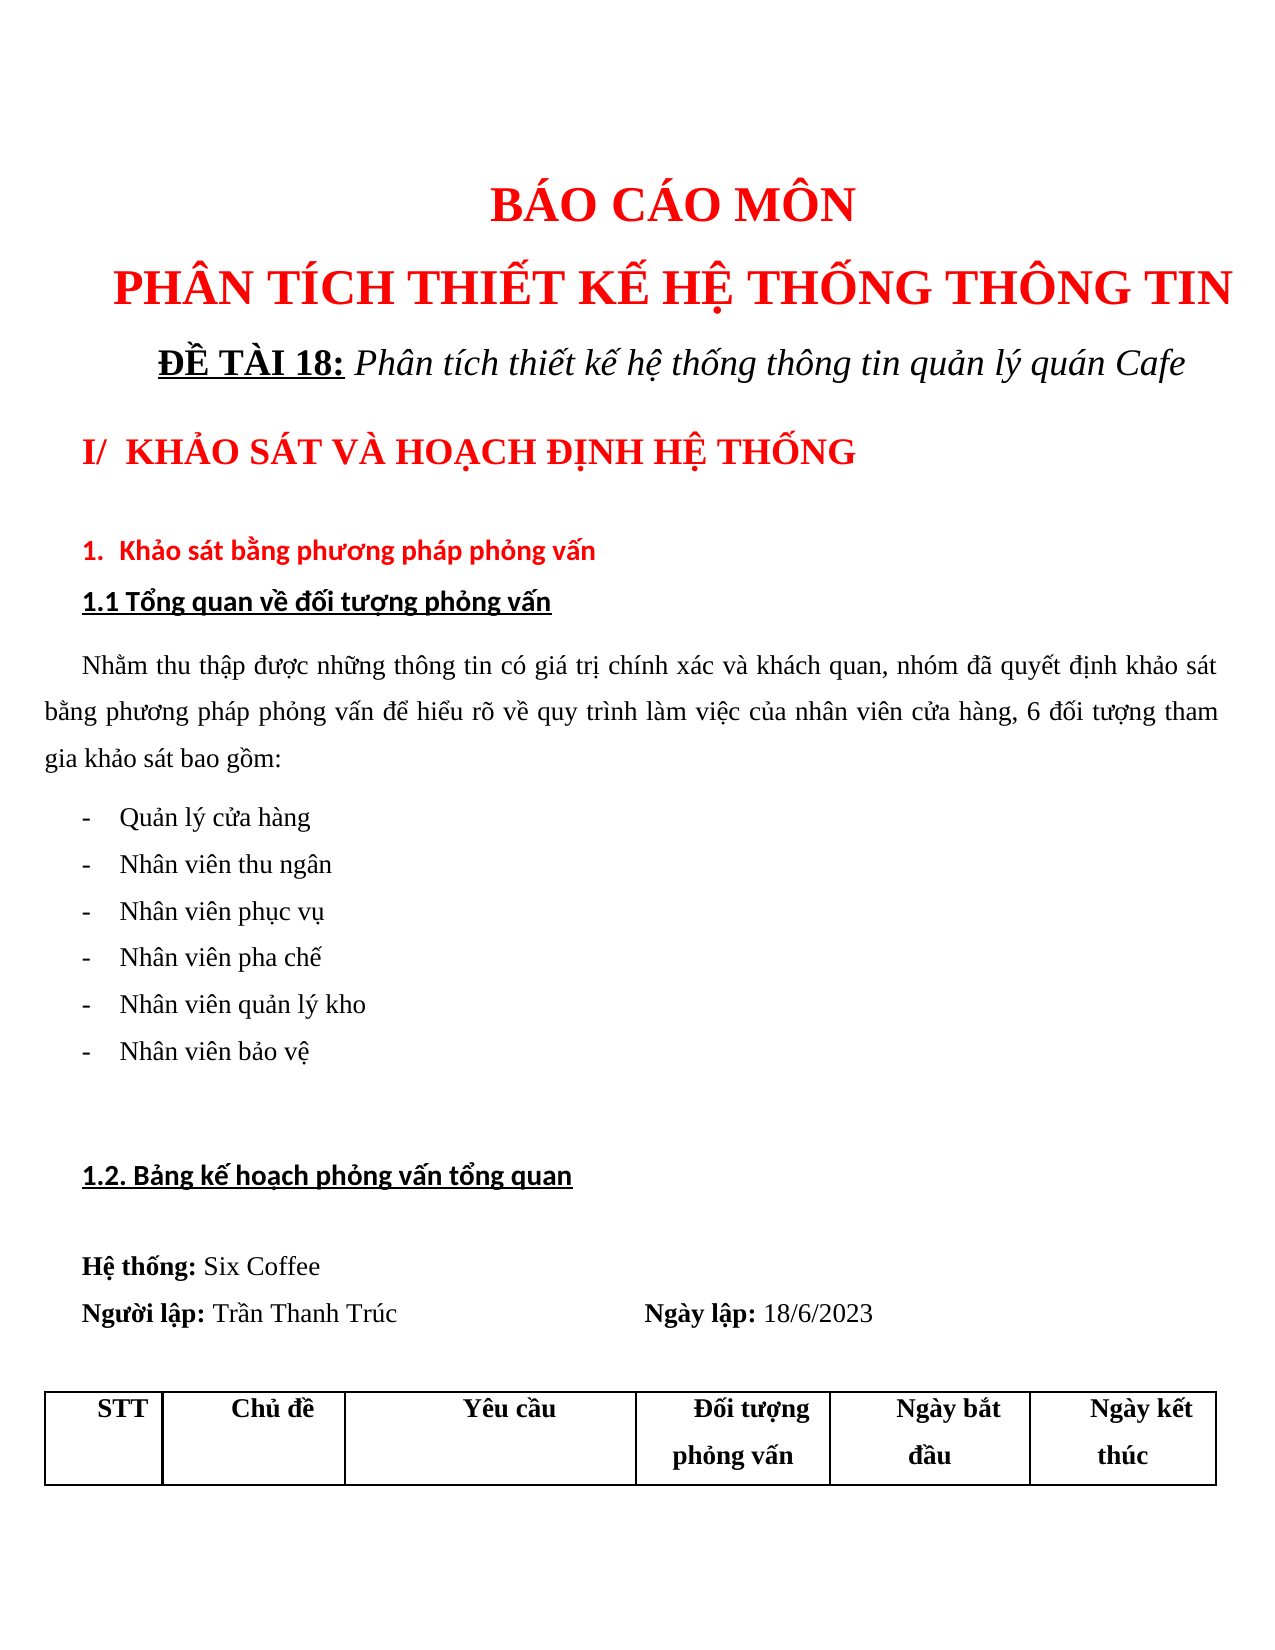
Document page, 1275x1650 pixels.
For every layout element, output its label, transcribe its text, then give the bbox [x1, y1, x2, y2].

table_header Yêu cầu [346, 1393, 635, 1483]
text Hệ thống: Six Coffee [44, 1251, 1219, 1282]
subtitle BÁO CÁO MÔN [44, 175, 1265, 232]
list Nhân viên thu ngân [44, 848, 1219, 879]
subtitle 1.1 Tổng quan về đối tượng phỏng vấn [44, 583, 1219, 618]
text ĐỀ TÀI 18: Phân tích thiết kế hệ thống thông tin quản lý quán Cafe [44, 340, 1265, 383]
table_header Chủ đề [164, 1393, 344, 1483]
list Nhân viên phục vụ [44, 894, 1219, 926]
text Người lập: Trần Thanh Trúc Ngày lập: 18/6/2023 [44, 1297, 1219, 1328]
subtitle 1.2. Bảng kế hoạch phỏng vấn tổng quan [44, 1157, 1219, 1193]
list Nhân viên quản lý kho [44, 988, 1219, 1019]
list Nhân viên bảo vệ [44, 1034, 1219, 1066]
table_header Ngày bắt đầu [831, 1393, 1029, 1483]
subtitle I/ KHẢO SÁT VÀ HOẠCH ĐỊNH HỆ THỐNG [44, 430, 1265, 473]
subtitle Khảo sát bằng phương pháp phỏng vấn [44, 532, 1219, 567]
text Nhằm thu thập được những thông tin có giá trị chính xác và khách quan, nhóm đã quyết định khảo sát bằng phương pháp phỏng vấn để hiểu rõ về quy trình làm việc của nhân viên cửa hàng, 6 đối tượng tham gia khảo sát bao gồm: [44, 649, 1219, 773]
list Nhân viên pha chế [44, 941, 1219, 972]
subtitle PHÂN TÍCH THIẾT KẾ HỆ THỐNG THÔNG TIN [44, 257, 1265, 315]
table_header Đối tượng phỏng vấn [637, 1393, 829, 1483]
table_header Ngày kết thúc [1031, 1393, 1215, 1483]
list Quản lý cửa hàng [44, 801, 1219, 832]
table_header STT [46, 1393, 161, 1483]
